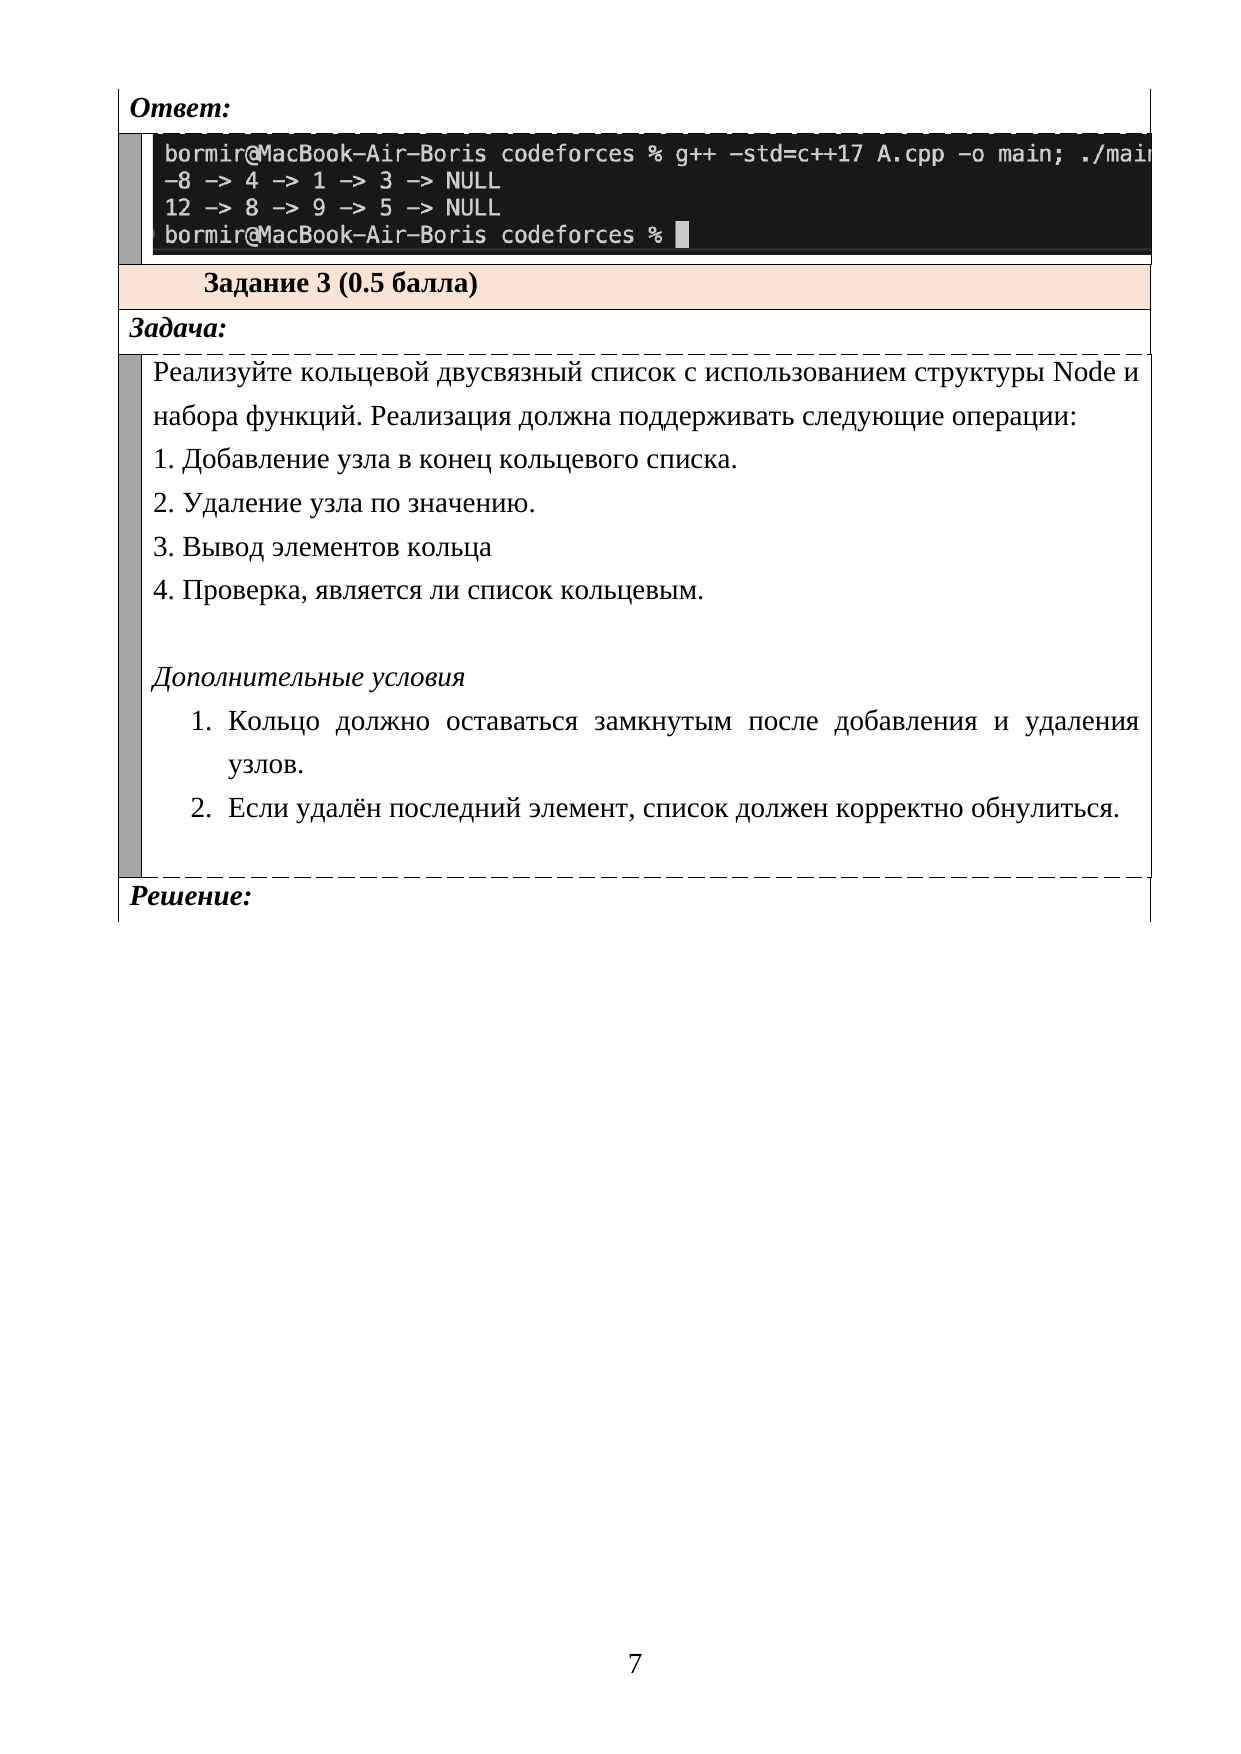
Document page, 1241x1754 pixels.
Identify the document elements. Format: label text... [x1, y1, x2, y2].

table_cell Задача: [119, 310, 1150, 353]
table_cell [119, 355, 141, 877]
picture [152, 134, 1152, 255]
table_cell [142, 134, 1151, 264]
table_cell Задание 3 (0.5 балла) [119, 265, 1150, 309]
table_cell Решение: [119, 877, 1150, 922]
table_cell Реализуйте кольцевой двусвязный список с использованием структуры Node и набора функций. Реализация должна поддерживать следующие операции: 1. Добавление узла в конец кольцевого списка. 2. Удаление узла по значению. 3. Вывод элементов кольца 4. Проверка, является ли список кольцевым. Дополнительные условия Кольцо должно оставаться замкнутым после добавления и удаления узлов. Если удалён последний элемент, список должен корректно обнулиться. [142, 354, 1151, 877]
table_cell Ответ: [119, 89, 1150, 133]
table_cell [119, 134, 141, 264]
